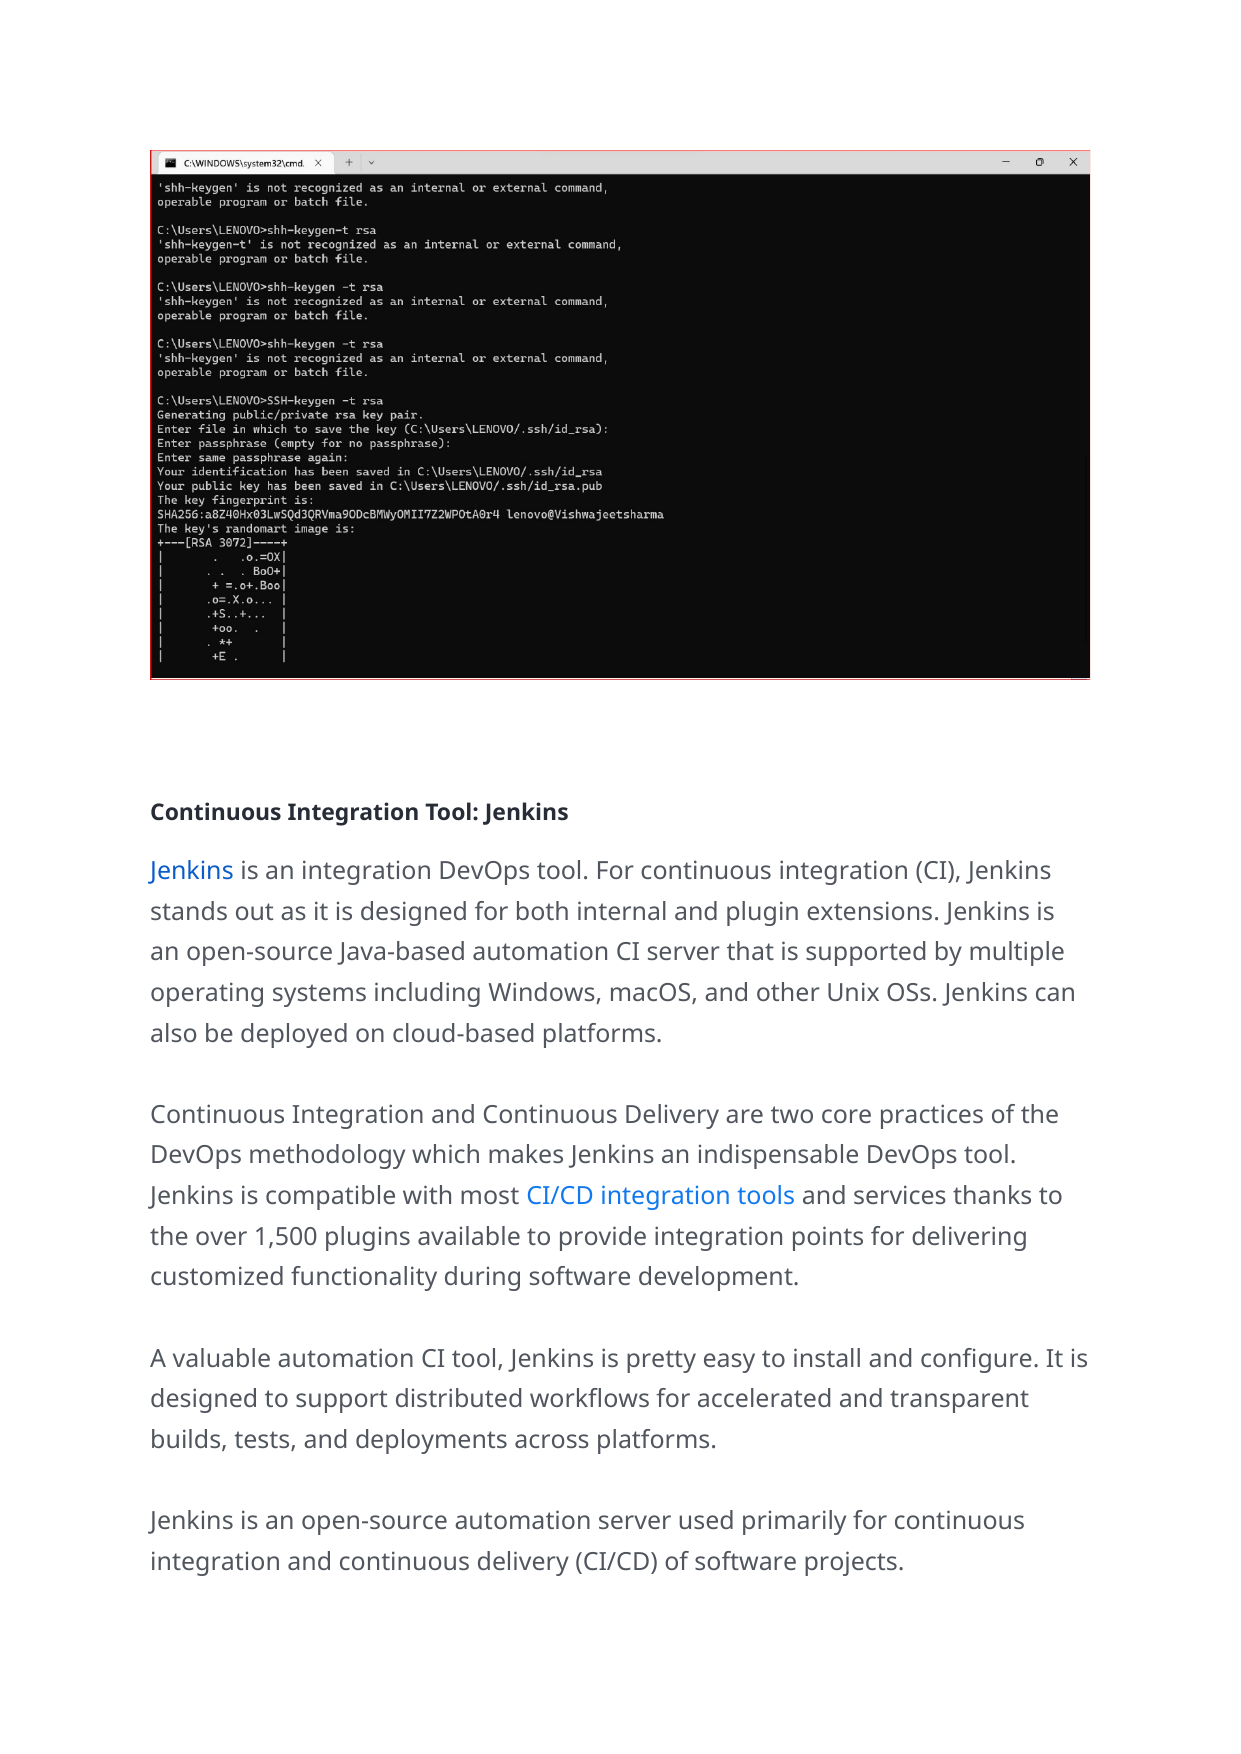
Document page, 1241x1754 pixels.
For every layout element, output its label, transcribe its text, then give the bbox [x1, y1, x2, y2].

text Jenkins is an open-source automation server used primarily for continuous integration and continuous delivery (CI/CD) of software projects. [150, 1496, 1090, 1577]
picture [150, 150, 1091, 680]
text Jenkins is an integration DevOps tool. For continuous integration (CI), Jenkins stands out as it is designed for both internal and plugin extensions. Jenkins is an open-source Java-based automation CI server that is supported by multiple operating systems including Windows, macOS, and other Unix OSs. Jenkins can also be deployed on cloud-based platforms. [150, 846, 1090, 1049]
text A valuable automation CI tool, Jenkins is pretty easy to install and configure. It is designed to support distributed workflows for accelerated and transparent builds, tests, and deployments across platforms. [150, 1334, 1090, 1456]
text Continuous Integration and Continuous Delivery are two core practices of the DevOps methodology which makes Jenkins an indispensable DevOps tool. Jenkins is compatible with most CI/CD integration tools and services thanks to the over 1,500 plugins available to provide integration points for delivering customized functionality during software development. [150, 1090, 1090, 1293]
text Continuous Integration Tool: Jenkins [150, 796, 1090, 827]
